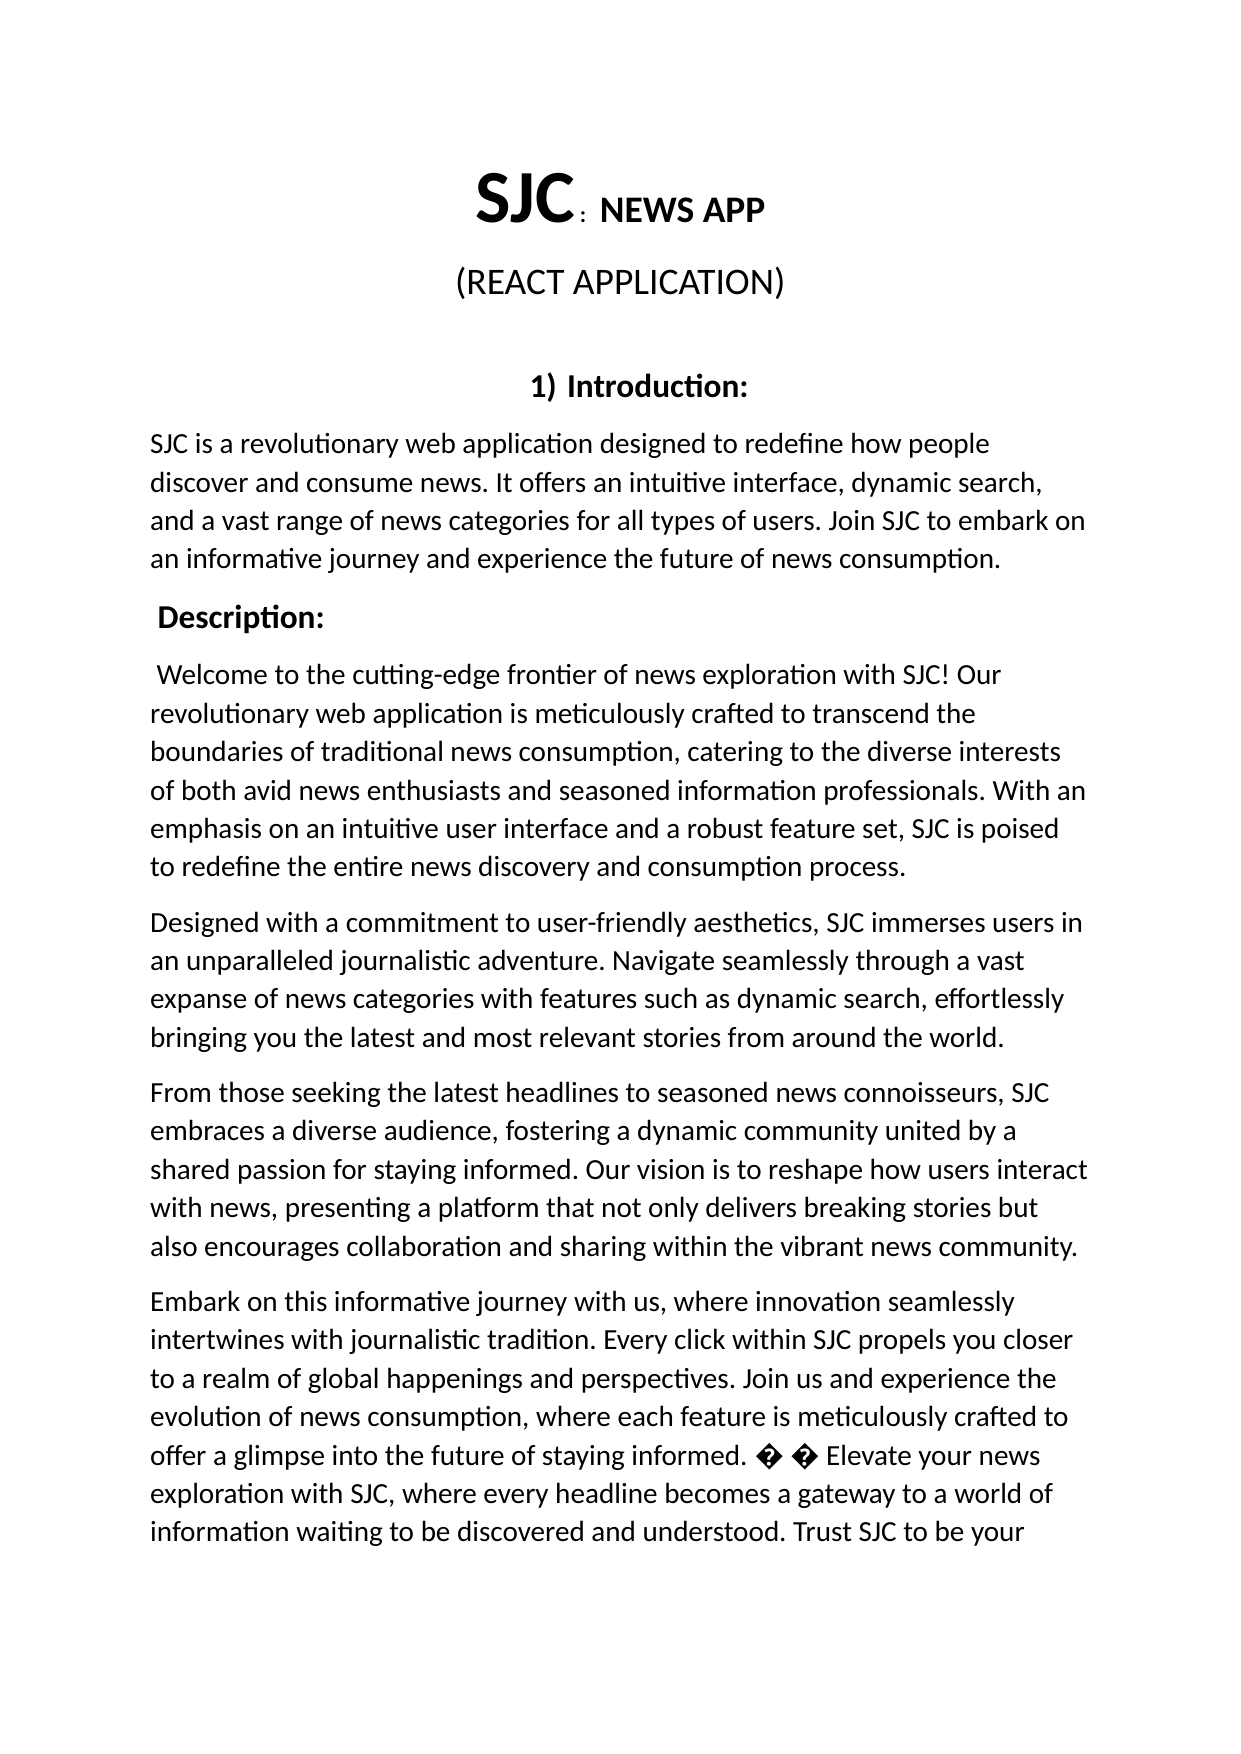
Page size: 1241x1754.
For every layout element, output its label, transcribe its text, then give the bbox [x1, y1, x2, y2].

text (REACT APPLICATION) [150, 258, 1090, 304]
text SJC is a revolutionary web application designed to redefine how people discover and consume news. It offers an intuitive interface, dynamic search, and a vast range of news categories for all types of users. Join SJC to embark on an informative journey and experience the future of news consumption. [150, 425, 1090, 576]
text SJC : NEWS APP [150, 150, 1090, 242]
text Welcome to the cutting-edge frontier of news exploration with SJC! Our revolutionary web application is meticulously crafted to transcend the boundaries of traditional news consumption, catering to the diverse interests of both avid news enthusiasts and seasoned information professionals. With an emphasis on an intuitive user interface and a robust feature set, SJC is poised to redefine the entire news discovery and consumption process. [150, 656, 1090, 884]
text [150, 1283, 1090, 1549]
text From those seeking the latest headlines to seasoned news connoisseurs, SJC embraces a diverse audience, fostering a dynamic community united by a shared passion for staying informed. Our vision is to reshape how users interact with news, presenting a platform that not only delivers breaking stories but also encourages collaboration and sharing within the vibrant news community. [150, 1074, 1090, 1263]
text Designed with a commitment to user-friendly aesthetics, SJC immerses users in an unparalleled journalistic adventure. Navigate seamlessly through a vast expanse of news categories with features such as dynamic search, effortlessly bringing you the latest and most relevant stories from around the world. [150, 904, 1090, 1054]
text Description: [150, 596, 1090, 636]
list Introduction: [187, 365, 1090, 405]
